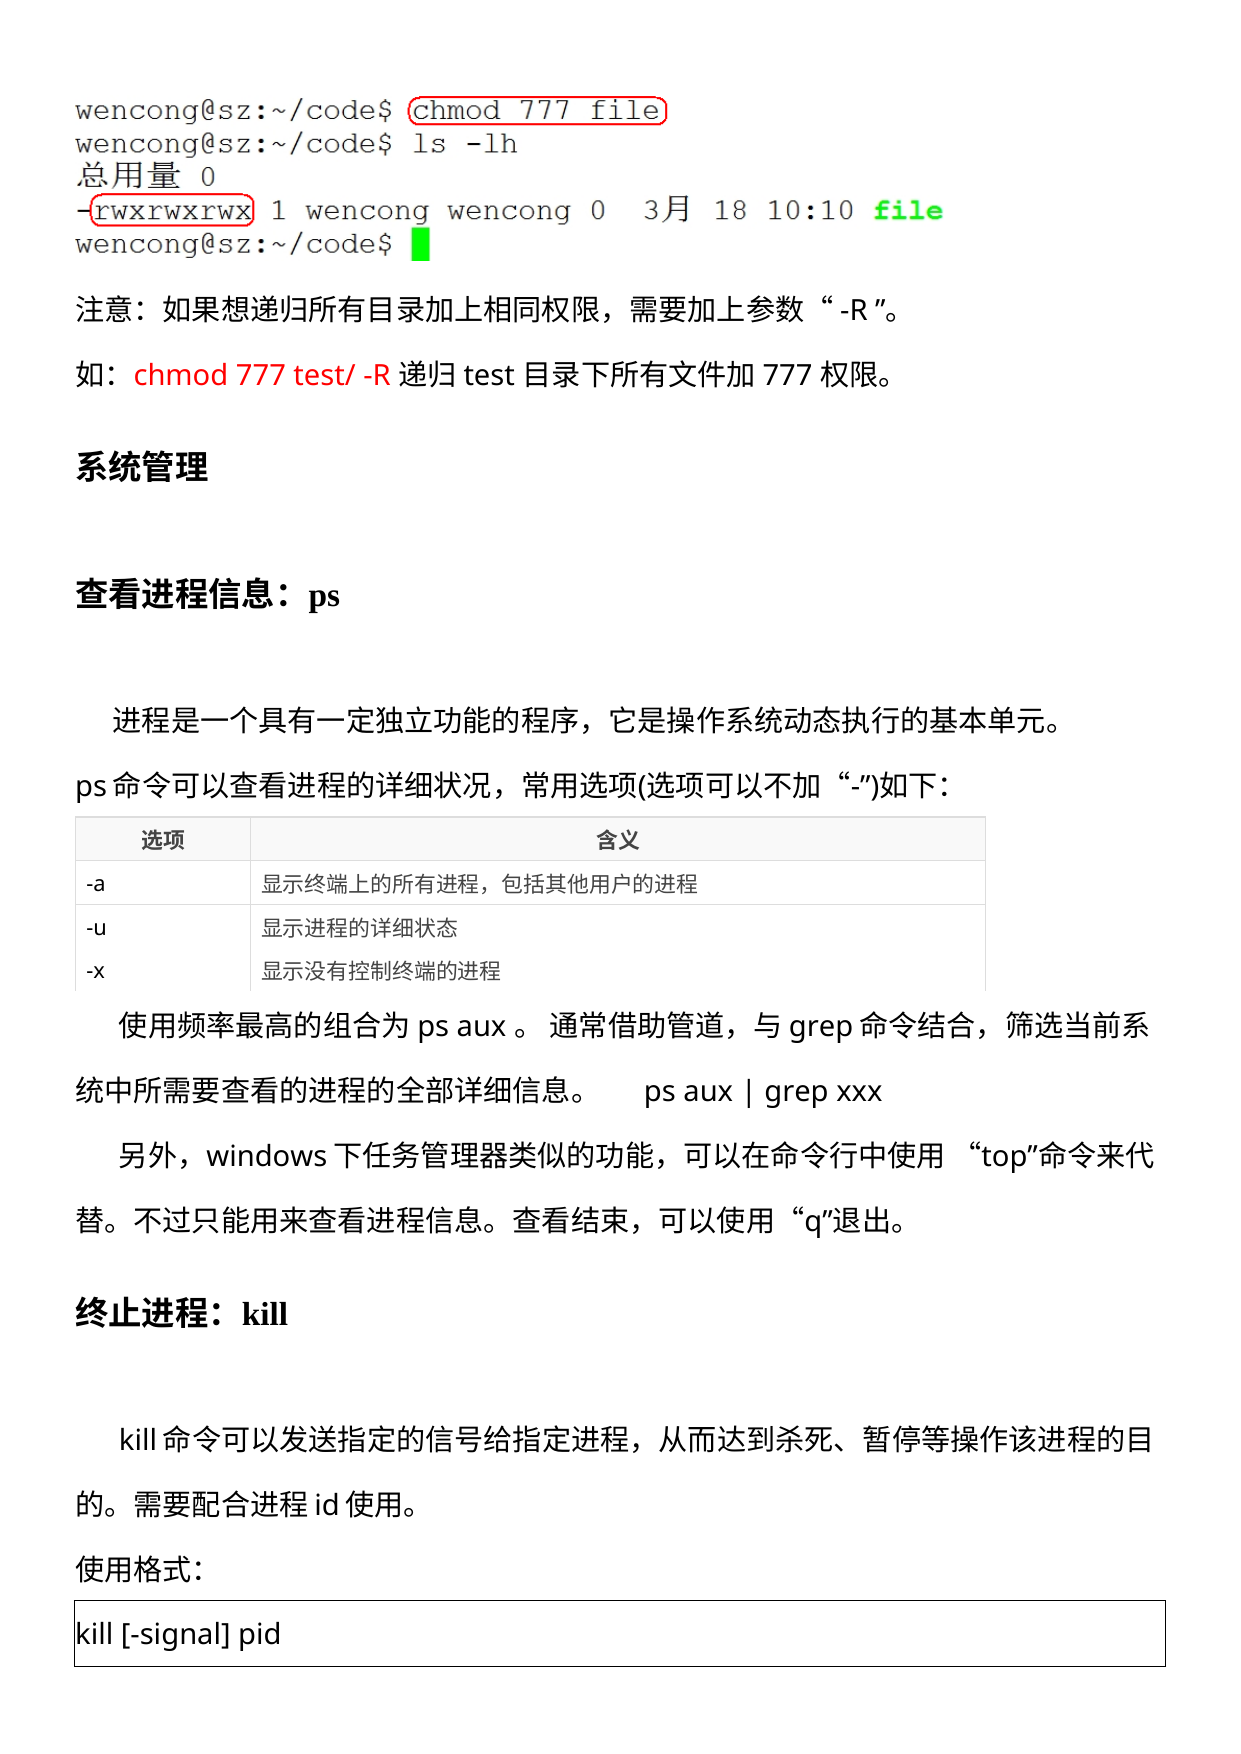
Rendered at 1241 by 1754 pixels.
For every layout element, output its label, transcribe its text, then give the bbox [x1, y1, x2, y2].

picture [75, 95, 955, 261]
text 使用格式： [75, 1535, 1165, 1600]
text 另外，windows下任务管理器类似的功能，可以在命令行中使用 “top”命令来代替。不过只能用来查看进程信息。查看结束，可以使用“q”退出。 [75, 1121, 1165, 1251]
text 如：chmod 777 test/ -R 递归 test 目录下所有文件加 777 权限。 [75, 341, 1165, 406]
text kill [-signal] pid [75, 1601, 1165, 1666]
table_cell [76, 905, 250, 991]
subtitle 系统管理 [75, 433, 1165, 498]
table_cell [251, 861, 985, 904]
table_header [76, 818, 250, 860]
subtitle 查看进程信息：ps [75, 559, 1165, 624]
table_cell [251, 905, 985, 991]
subtitle 终止进程：kill [75, 1278, 1165, 1343]
text ps命令可以查看进程的详细状况，常用选项(选项可以不加“-”)如下： [75, 751, 1165, 816]
text 注意：如果想递归所有目录加上相同权限，需要加上参数“ -R ”。 [75, 276, 1165, 341]
text 进程是一个具有一定独立功能的程序，它是操作系统动态执行的基本单元。 [75, 686, 1165, 751]
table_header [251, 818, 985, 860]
text 使用频率最高的组合为 ps aux 。 通常借助管道，与grep命令结合，筛选当前系统中所需要查看的进程的全部详细信息。 ps aux | grep xxx [75, 991, 1165, 1121]
text kill命令可以发送指定的信号给指定进程，从而达到杀死、暂停等操作该进程的目的。需要配合进程id使用。 [75, 1405, 1165, 1535]
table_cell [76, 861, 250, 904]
